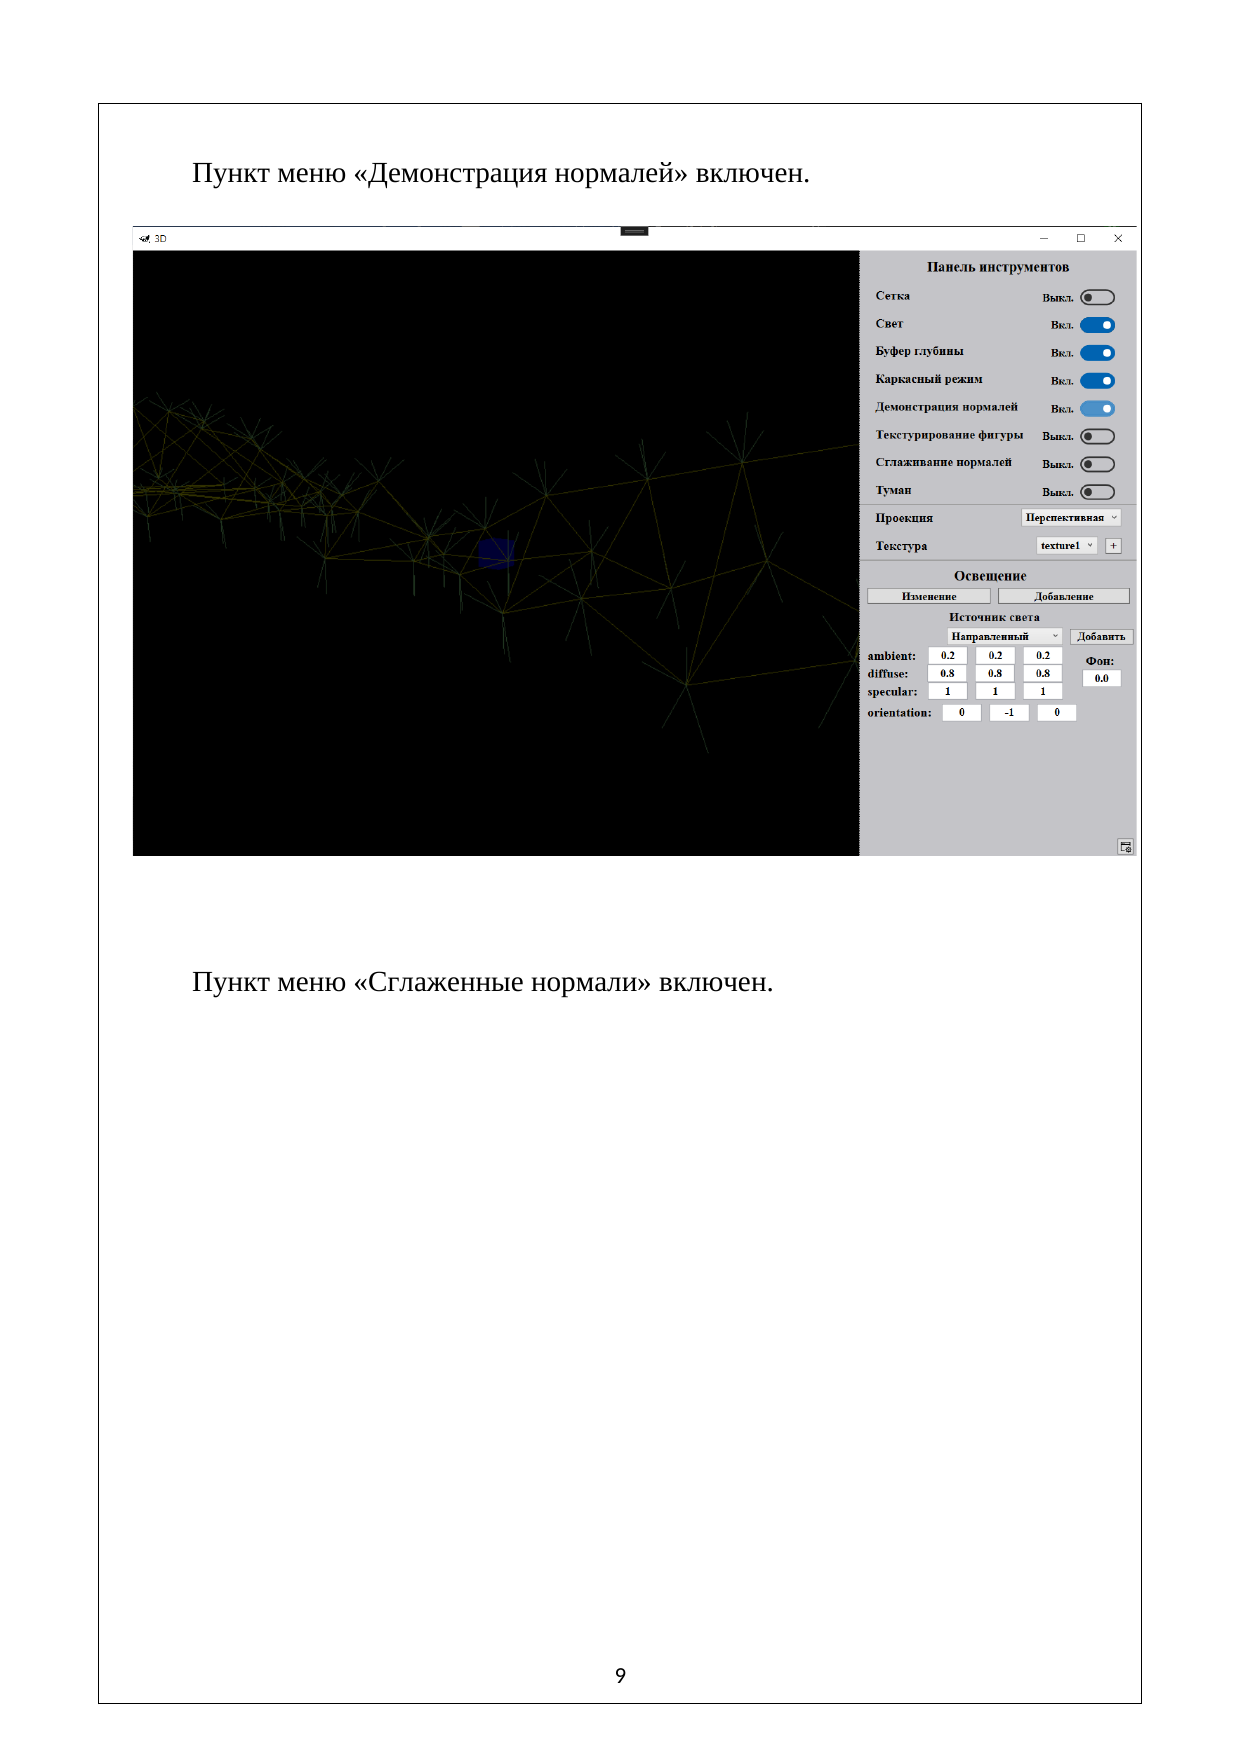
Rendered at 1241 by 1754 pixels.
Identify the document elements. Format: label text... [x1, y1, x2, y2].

list Пункт меню «Сглаженные нормали» включен. [192, 964, 1122, 997]
list Пункт меню «Демонстрация нормалей» включен. [192, 156, 1122, 189]
picture [132, 226, 1137, 856]
